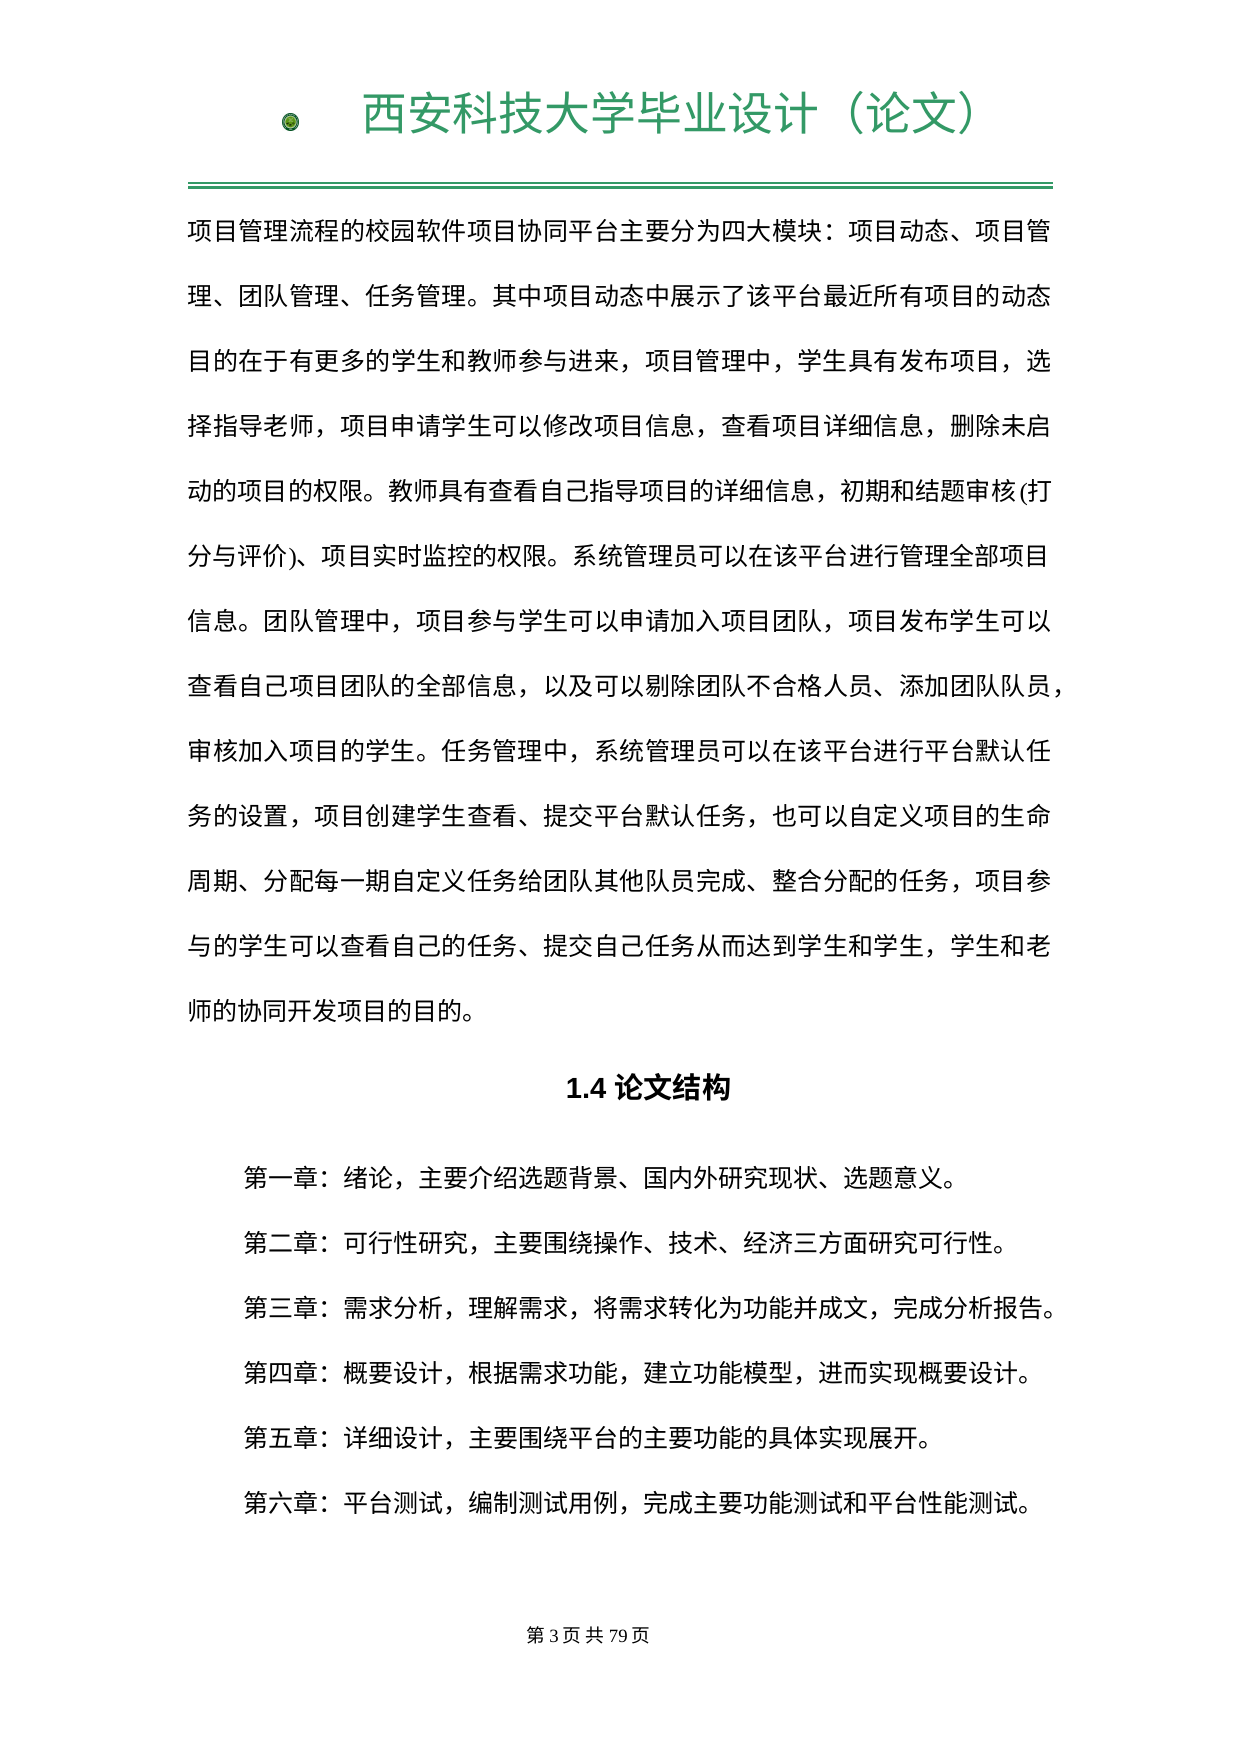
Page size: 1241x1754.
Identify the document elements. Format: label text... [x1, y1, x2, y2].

subtitle 1.4 论文结构 [187, 1053, 1053, 1118]
text 第二章：可行性研究，主要围绕操作、技术、经济三方面研究可行性。 [187, 1209, 1053, 1274]
text 第三章：需求分析，理解需求，将需求转化为功能并成文，完成分析报告。 [187, 1274, 1053, 1339]
text 第一章：绪论，主要介绍选题背景、国内外研究现状、选题意义。 [187, 1144, 1053, 1209]
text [187, 197, 1053, 1042]
picture [282, 113, 299, 131]
text 第五章：详细设计，主要围绕平台的主要功能的具体实现展开。 [187, 1404, 1053, 1469]
text 第四章：概要设计，根据需求功能，建立功能模型，进而实现概要设计。 [187, 1339, 1053, 1404]
text 第六章：平台测试，编制测试用例，完成主要功能测试和平台性能测试。 [187, 1469, 1053, 1534]
